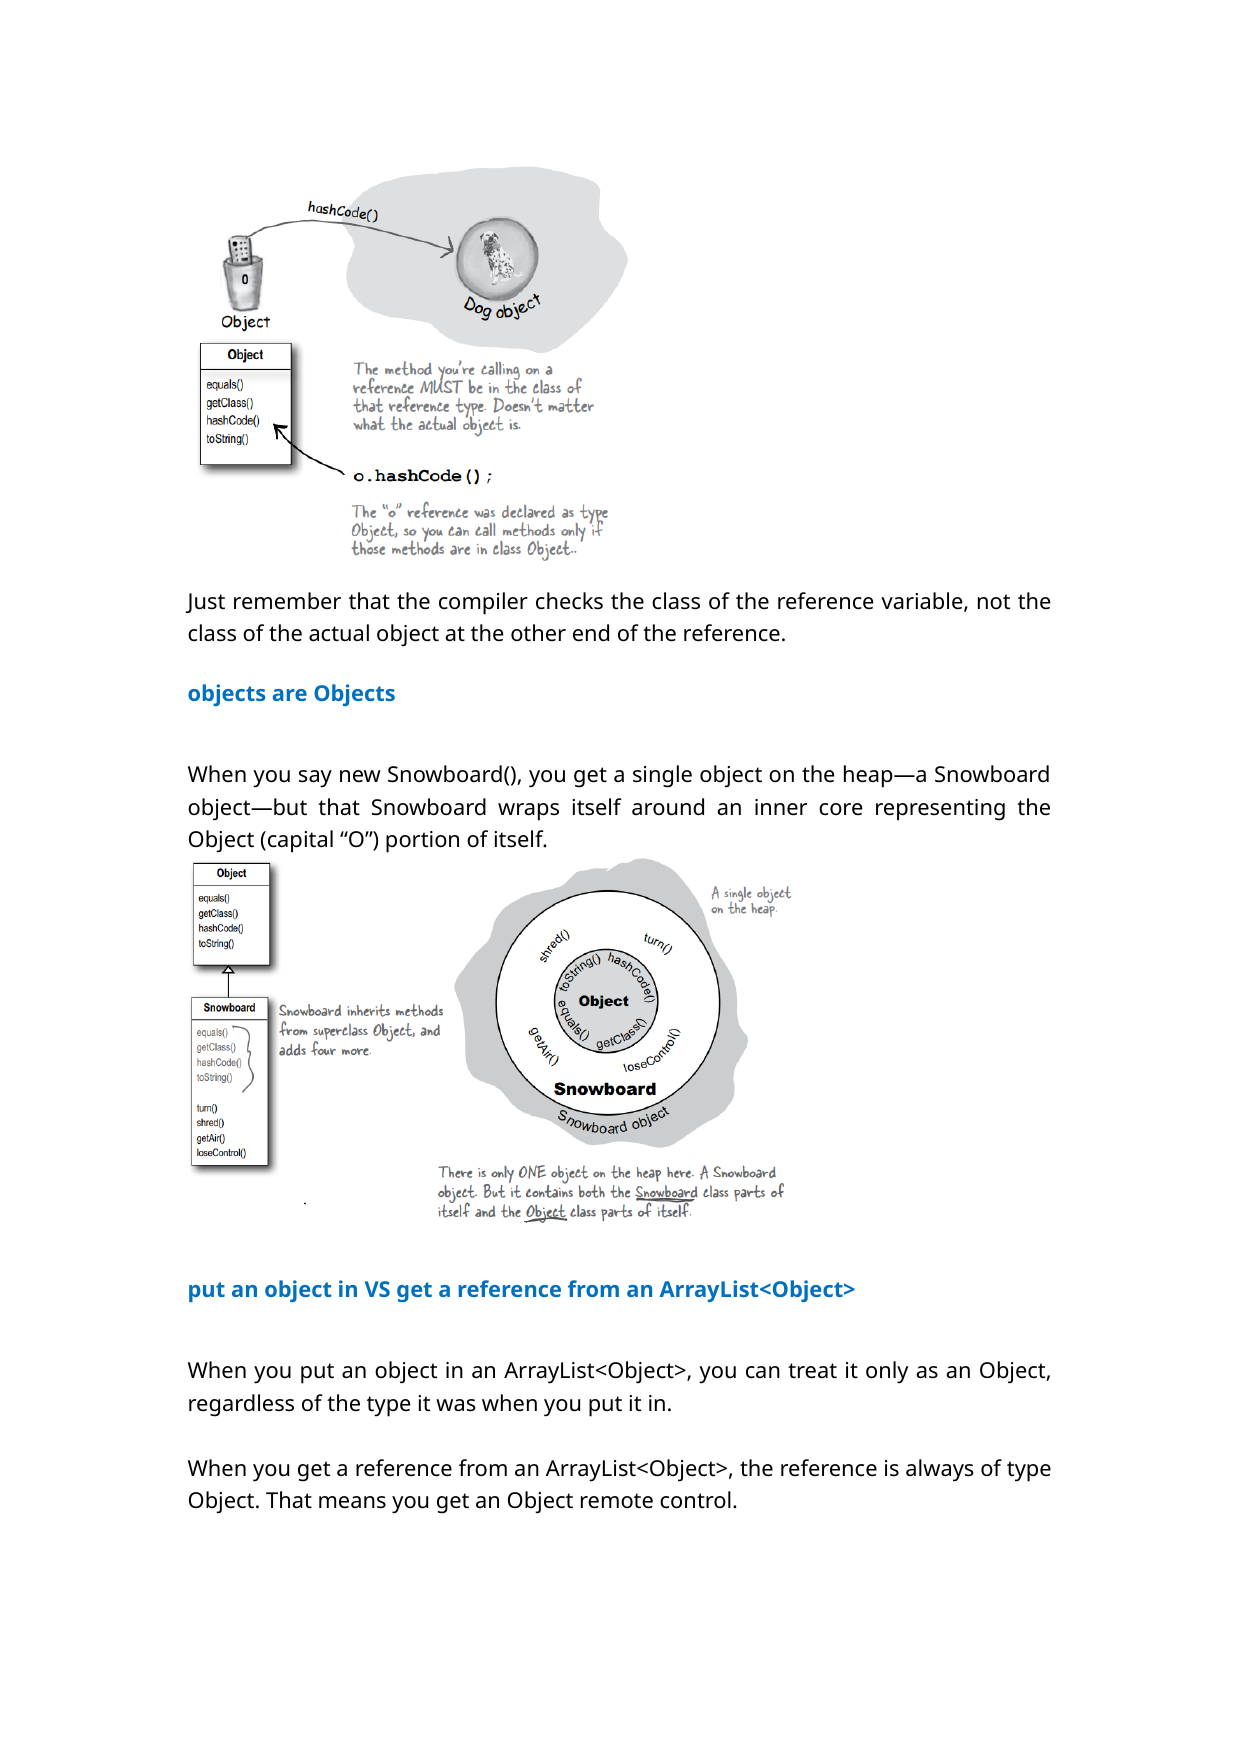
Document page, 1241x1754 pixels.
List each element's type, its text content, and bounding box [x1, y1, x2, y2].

text When you put an object in an ArrayList<Object>, you can treat it only as an Object, regardless of the type it was when you put it in. [187, 1354, 1053, 1419]
subtitle put an object in VS get a reference from an ArrayList<Object> [187, 1272, 1053, 1305]
text When you get a reference from an ArrayList<Object>, the reference is always of type Object. That means you get an Object remote control. [187, 1451, 1053, 1516]
text When you say new Snowboard(), you get a single object on the heap—a Snowboard object—but that Snowboard wraps itself around an inner core representing the Object (capital “O”) portion of itself. [187, 758, 1053, 855]
picture [187, 855, 795, 1228]
subtitle objects are Objects [187, 677, 1053, 709]
text Just remember that the compiler checks the class of the reference variable, not the class of the actual object at the other end of the reference. [187, 584, 1053, 649]
picture [187, 162, 634, 566]
